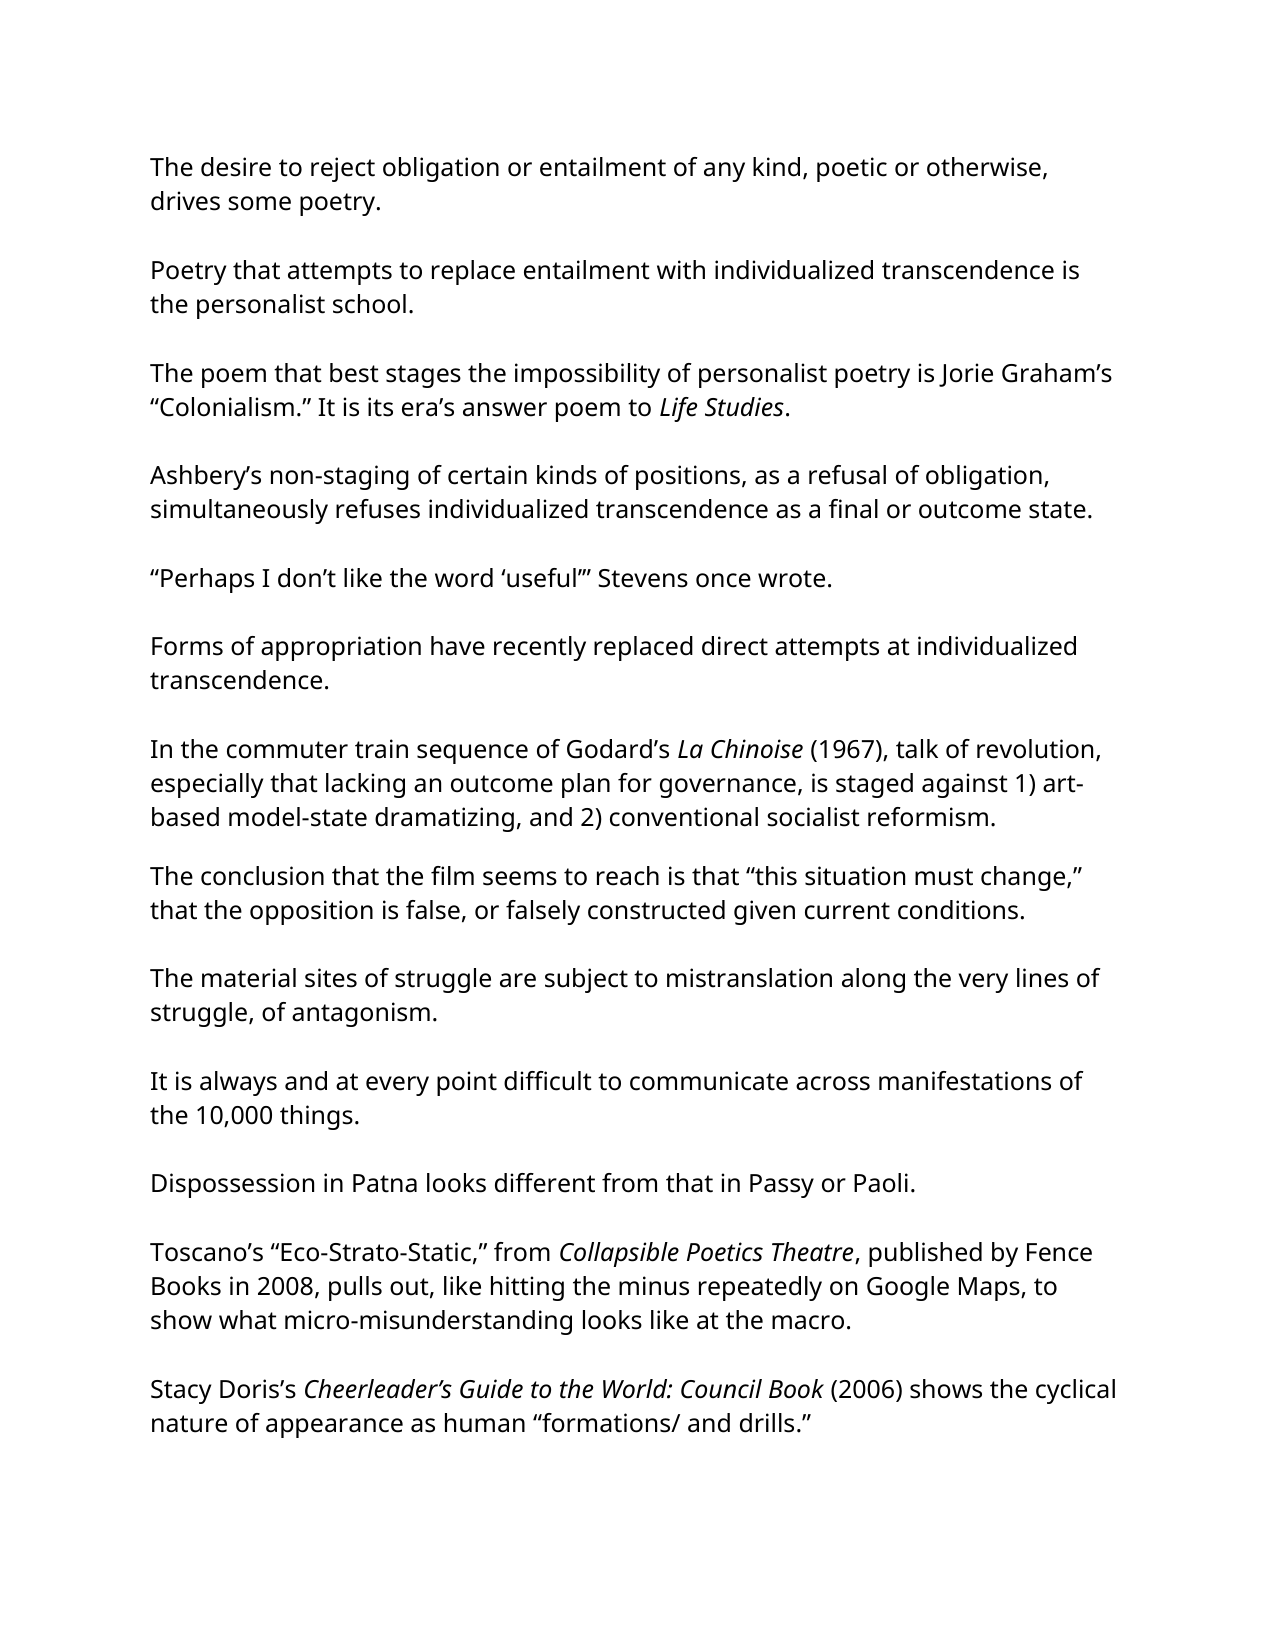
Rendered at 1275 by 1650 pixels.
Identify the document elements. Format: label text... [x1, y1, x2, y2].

text Forms of appropriation have recently replaced direct attempts at individualized transcendence. [150, 629, 1125, 697]
text In the commuter train sequence of Godard’s La Chinoise (1967), talk of revolution, especially that lacking an outcome plan for governance, is staged against 1) art-based model-state dramatizing, and 2) conventional socialist reformism. [150, 732, 1125, 834]
text Poetry that attempts to replace entailment with individualized transcendence is the personalist school. [150, 253, 1125, 321]
text The conclusion that the film seems to reach is that “this situation must change,” that the opposition is false, or falsely constructed given current conditions. [150, 858, 1125, 926]
text The desire to reject obligation or entailment of any kind, poetic or otherwise, drives some poetry. [150, 150, 1125, 218]
text Dispossession in Patna looks different from that in Passy or Paoli. [150, 1166, 1125, 1200]
text The material sites of struggle are subject to mistranslation along the very lines of struggle, of antagonism. [150, 961, 1125, 1029]
text Toscano’s “Eco-Strato-Static,” from Collapsible Poetics Theatre, published by Fence Books in 2008, pulls out, like hitting the minus repeatedly on Google Maps, to show what micro-misunderstanding looks like at the macro. [150, 1234, 1125, 1337]
text Ashbery’s non-staging of certain kinds of positions, as a refusal of obligation, simultaneously refuses individualized transcendence as a final or outcome state. [150, 458, 1125, 526]
text Stacy Doris’s Cheerleader’s Guide to the World: Council Book (2006) shows the cyclical nature of appearance as human “formations/ and drills.” [150, 1371, 1125, 1439]
text It is always and at every point difficult to communicate across manifestations of the 10,000 things. [150, 1063, 1125, 1132]
text “Perhaps I don’t like the word ‘useful’” Stevens once wrote. [150, 560, 1125, 594]
text The poem that best stages the impossibility of personalist poetry is Jorie Graham’s “Colonialism.” It is its era’s answer poem to Life Studies. [150, 355, 1125, 423]
